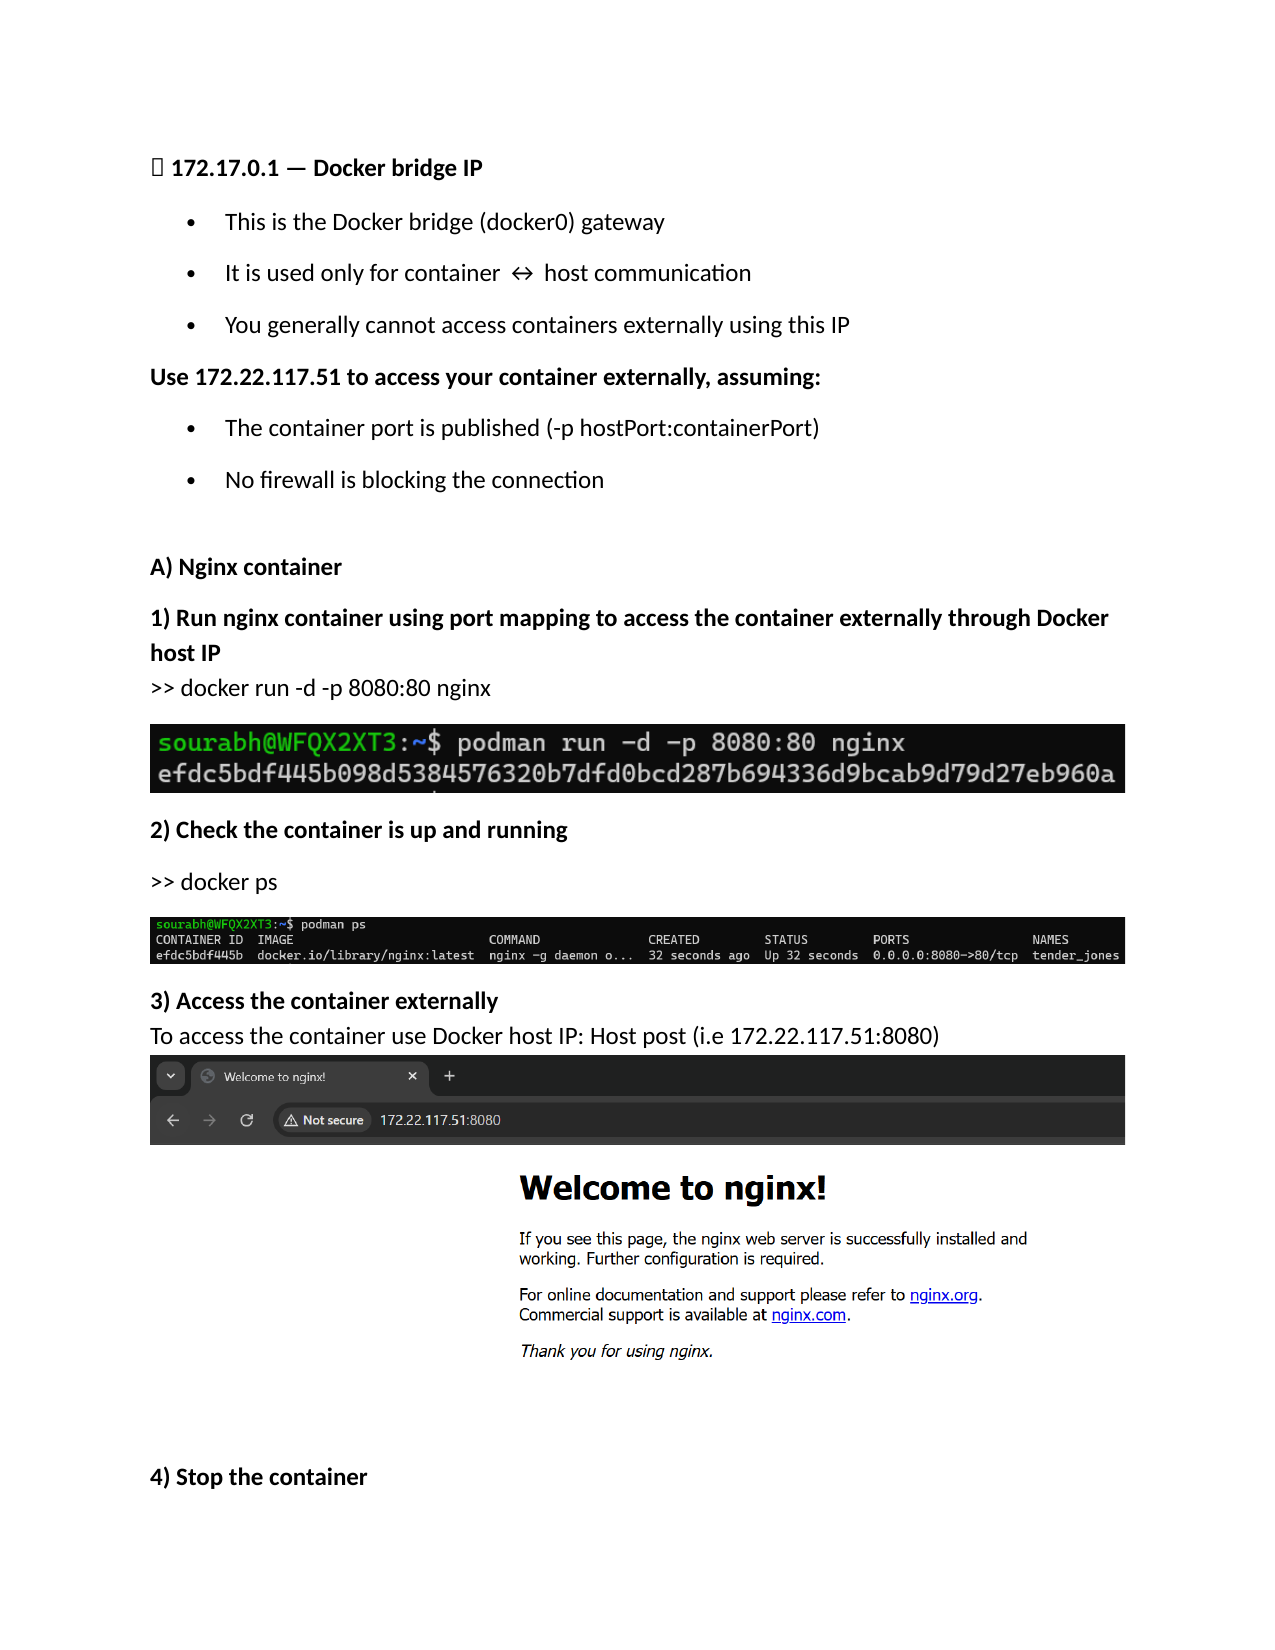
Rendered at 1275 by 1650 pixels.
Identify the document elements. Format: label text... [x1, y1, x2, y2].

list This is the Docker bridge (docker0) gateway [187, 206, 1125, 236]
text >> docker ps [150, 866, 1125, 896]
picture [150, 1055, 1125, 1439]
text ❌ 172.17.0.1 — Docker bridge IP [150, 150, 1125, 184]
text Use 172.22.117.51 to access your container externally, assuming: [150, 361, 1125, 391]
picture [150, 724, 1125, 793]
list You generally cannot access containers externally using this IP [187, 309, 1125, 340]
text 3) Access the container externally To access the container use Docker host IP: Host post (i.e 172.22.117.51:8080) [150, 985, 1125, 1055]
list No firewall is blocking the connection [187, 464, 1125, 495]
text 1) Run nginx container using port mapping to access the container externally through Docker host IP >> docker run -d -p 8080:80 nginx [150, 602, 1125, 703]
picture [150, 917, 1125, 964]
text 4) Stop the container [150, 1461, 1125, 1491]
text A) Nginx container [150, 516, 1125, 581]
list The container port is published (-p hostPort:containerPort) [187, 412, 1125, 443]
list It is used only for container ↔ host communication [187, 257, 1125, 288]
text 2) Check the container is up and running [150, 814, 1125, 845]
